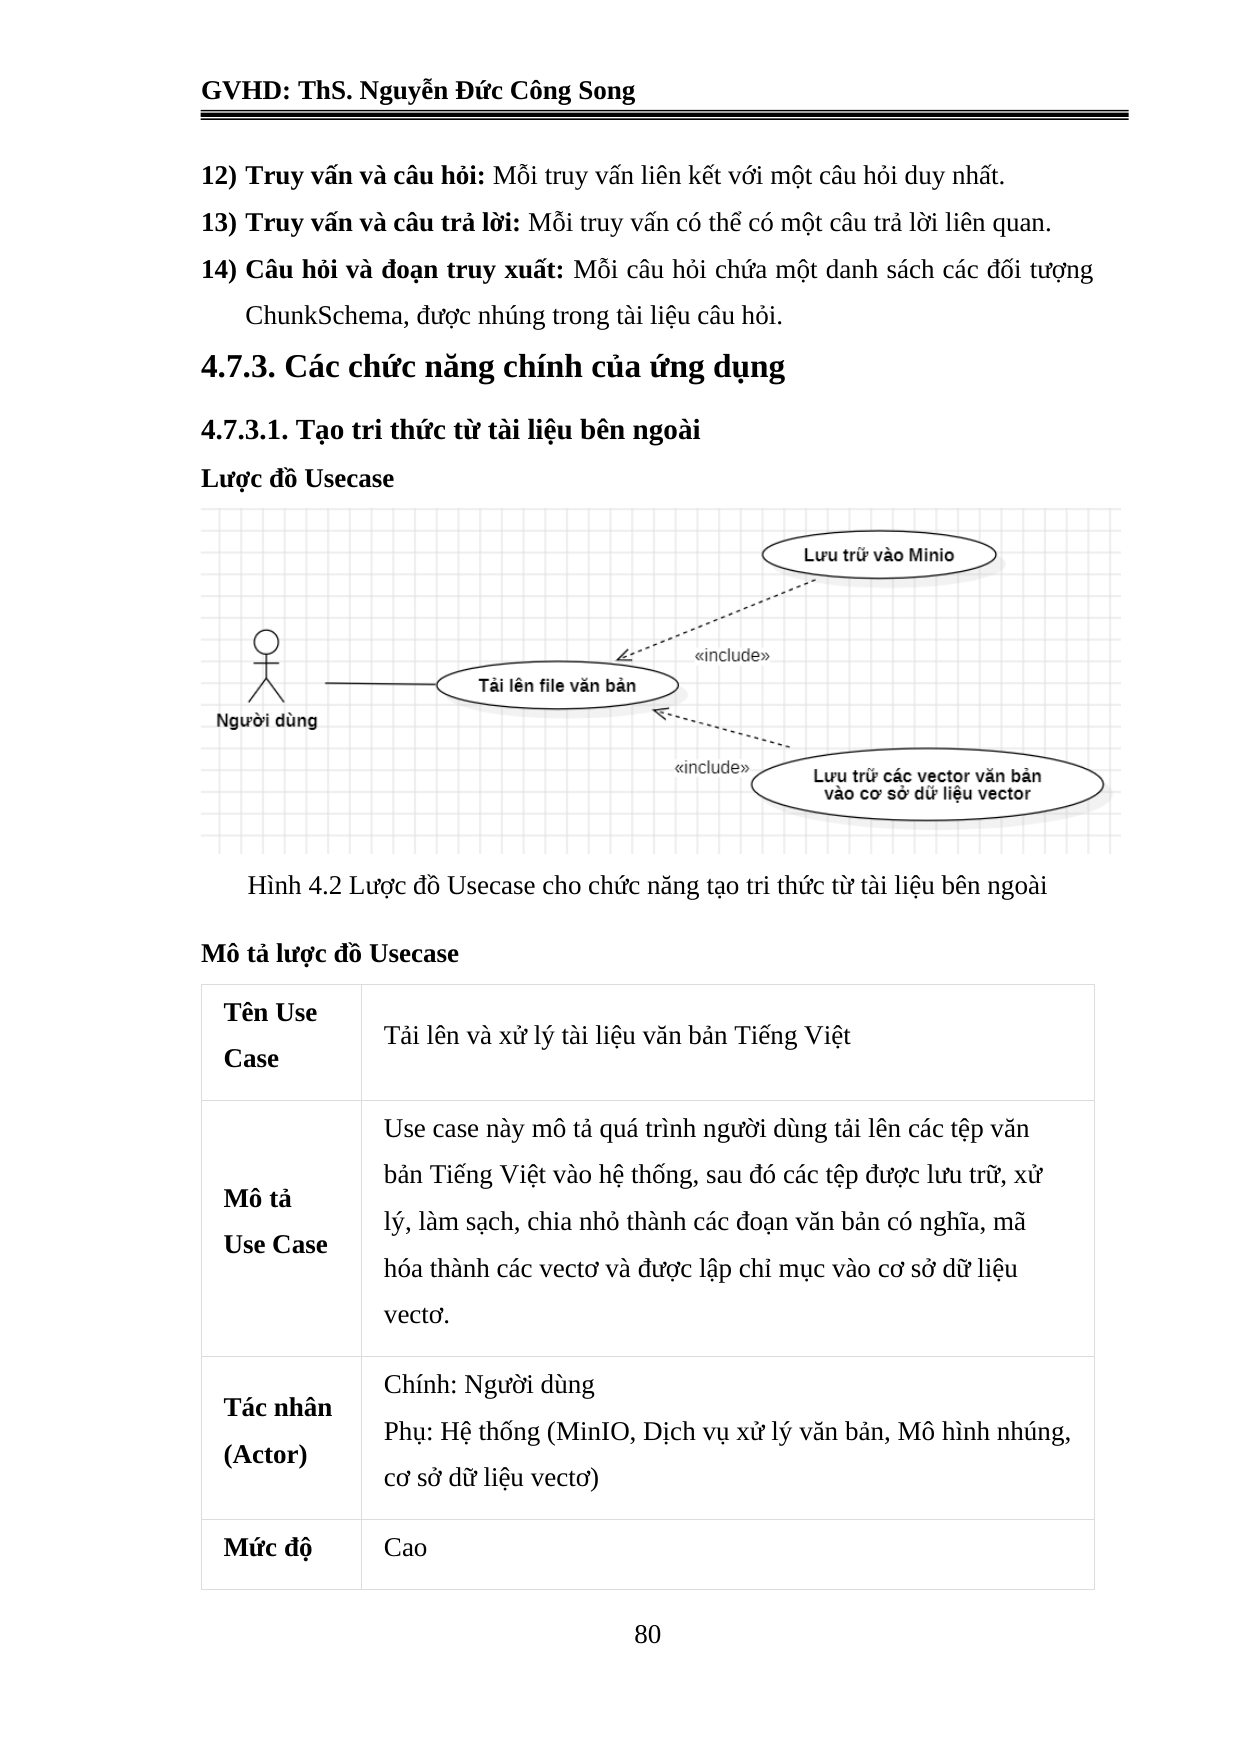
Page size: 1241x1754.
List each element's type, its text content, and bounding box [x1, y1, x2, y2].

table_cell Use case này mô tả quá trình người dùng tải lên các tệp văn bản Tiếng Việt vào hệ thống, sau đó các tệp được lưu trữ, xử lý, làm sạch, chia nhỏ thành các đoạn văn bản có nghĩa, mã hóa thành các vectơ và được lập chỉ mục vào cơ sở dữ liệu vectơ. [362, 1101, 1094, 1356]
table_cell Tác nhân (Actor) [202, 1357, 361, 1519]
picture [200, 508, 1121, 854]
list Truy vấn và câu hỏi: Mỗi truy vấn liên kết với một câu hỏi duy nhất. [201, 159, 1094, 191]
table_cell Chính: Người dùng Phụ: Hệ thống (MinIO, Dịch vụ xử lý văn bản, Mô hình nhúng, cơ sở dữ liệu vectơ) [362, 1357, 1094, 1519]
text Lược đồ Usecase [201, 462, 1094, 493]
table_cell Mức độ ưu tiên [202, 1520, 361, 1589]
table_header Tải lên và xử lý tài liệu văn bản Tiếng Việt [362, 985, 1094, 1100]
table_cell Mô tả Use Case [202, 1101, 361, 1356]
text Mô tả lược đồ Usecase [201, 937, 1094, 968]
table_cell Cao [362, 1520, 1094, 1589]
list Truy vấn và câu trả lời: Mỗi truy vấn có thể có một câu trả lời liên quan. [201, 206, 1094, 237]
subtitle Các chức năng chính của ứng dụng [201, 346, 1094, 384]
subtitle Tạo tri thức từ tài liệu bên ngoài [201, 412, 1094, 446]
list Câu hỏi và đoạn truy xuất: Mỗi câu hỏi chứa một danh sách các đối tượng ChunkSchema, được nhúng trong tài liệu câu hỏi. [201, 253, 1094, 331]
table_header Tên Use Case [202, 985, 361, 1100]
